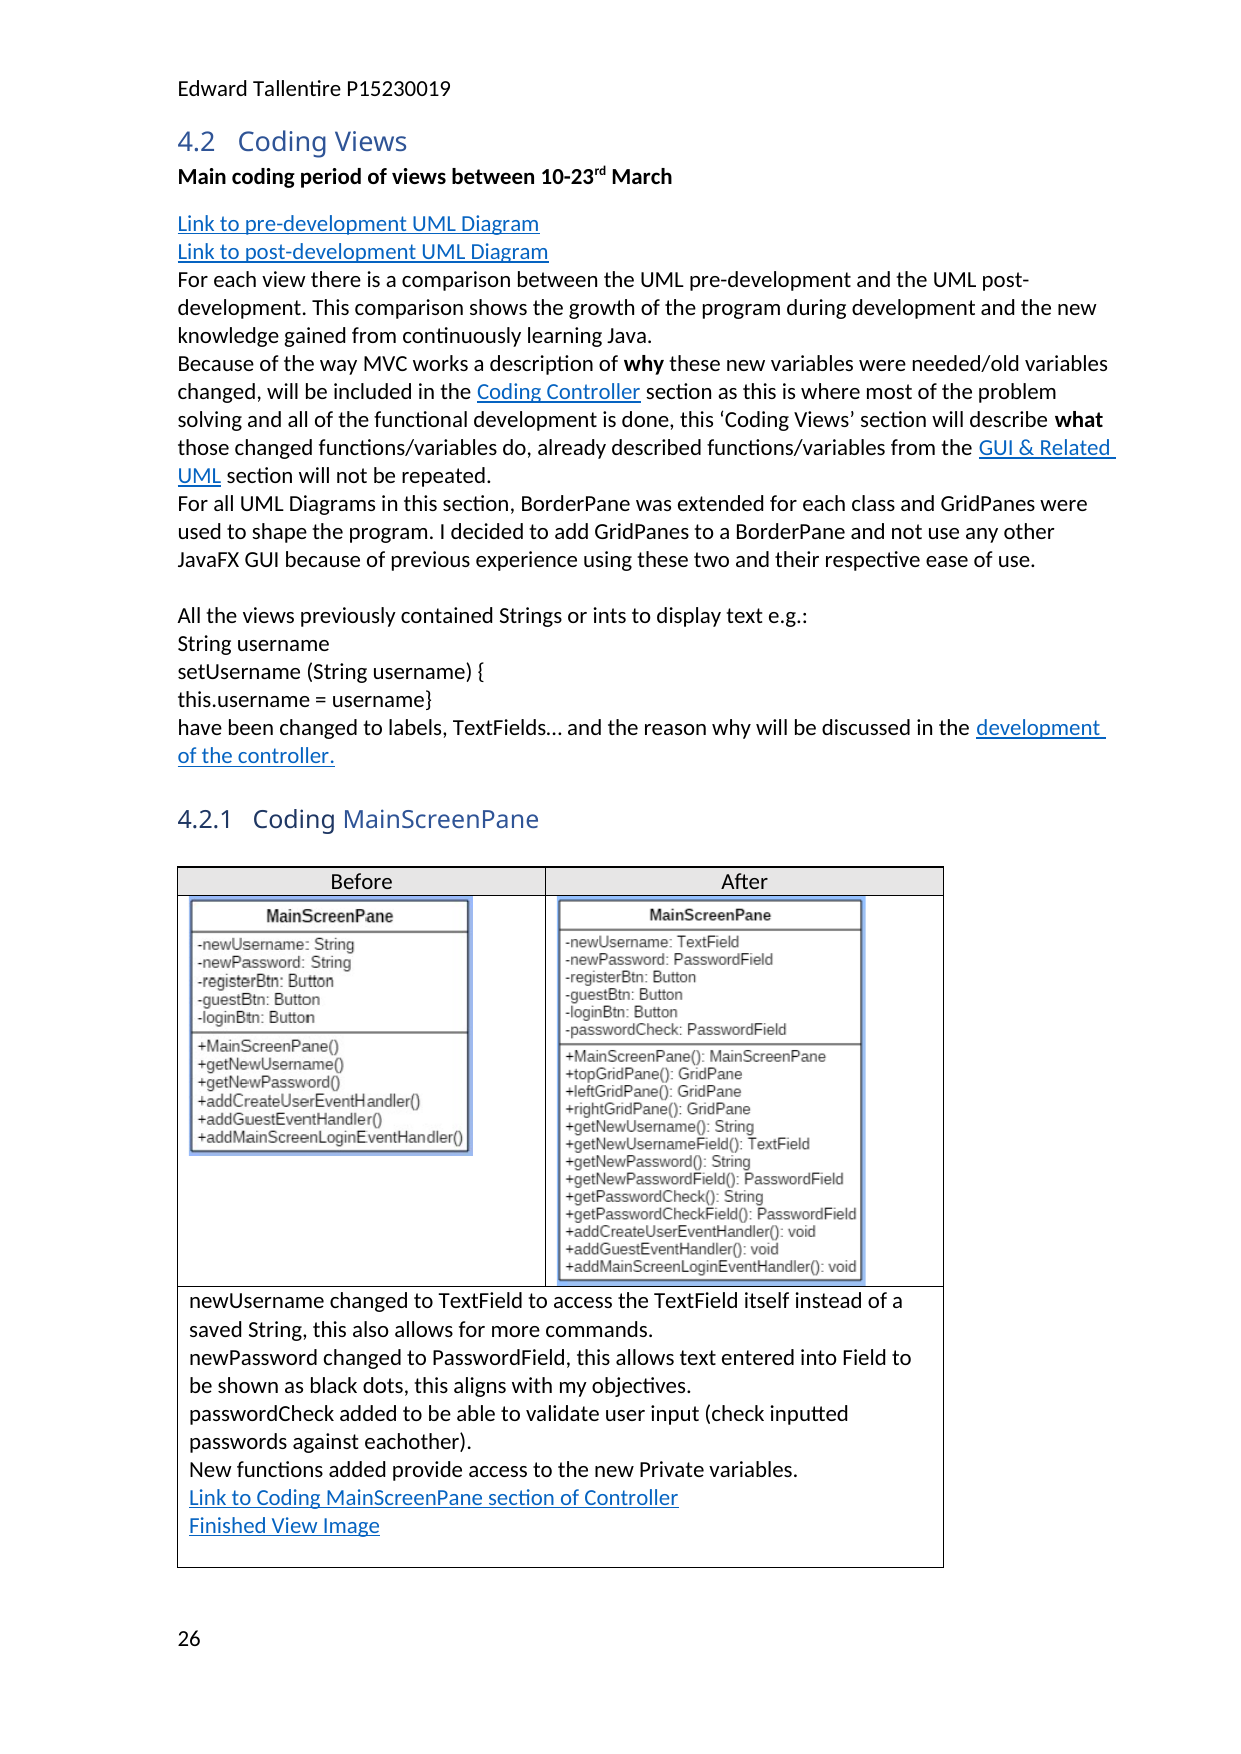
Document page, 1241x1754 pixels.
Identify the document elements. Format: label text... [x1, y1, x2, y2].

table_cell [546, 896, 556, 1286]
table_cell [178, 896, 545, 1286]
text Link to post-development UML Diagram [177, 237, 1122, 265]
text All the views previously contained Strings or ints to display text e.g.: [177, 601, 1122, 629]
table_header After [546, 868, 943, 895]
picture [556, 896, 866, 1286]
text setUsername (String username) { [177, 657, 1122, 685]
text String username [177, 629, 1122, 657]
subtitle Coding Views [177, 122, 1122, 159]
text have been changed to labels, TextFields… and the reason why will be discussed in the development of the controller. [177, 713, 1122, 769]
table_header Before [178, 868, 545, 895]
text For each view there is a comparison between the UML pre-development and the UML post-development. This comparison shows the growth of the program during development and the new knowledge gained from continuously learning Java. [177, 265, 1122, 349]
text Main coding period of views between 10-23rd March [177, 162, 1122, 190]
text For all UML Diagrams in this section, BorderPane was extended for each class and GridPanes were used to shape the program. I decided to add GridPanes to a BorderPane and not use any other JavaFX GUI because of previous experience using these two and their respective ease of use. [177, 489, 1122, 573]
subtitle Coding MainScreenPane [177, 802, 1122, 836]
text Link to pre-development UML Diagram [177, 209, 1122, 237]
picture [188, 896, 473, 1156]
table_cell [866, 896, 943, 1286]
text this.username = username} [177, 685, 1122, 713]
table_cell newUsername changed to TextField to access the TextField itself instead of a saved String, this also allows for more commands. newPassword changed to PasswordField, this allows text entered into Field to be shown as black dots, this aligns with my objectives. passwordCheck added to be able to validate user input (check inputted passwords against eachother). New functions added provide access to the new Private variables. Link to Coding MainScreenPane section of Controller Finished View Image [178, 1287, 943, 1567]
text Because of the way MVC works a description of why these new variables were needed/old variables changed, will be included in the Coding Controller section as this is where most of the problem solving and all of the functional development is done, this ‘Coding Views’ section will describe what those changed functions/variables do, already described functions/variables from the GUI & Related UML section will not be repeated. [177, 349, 1122, 489]
